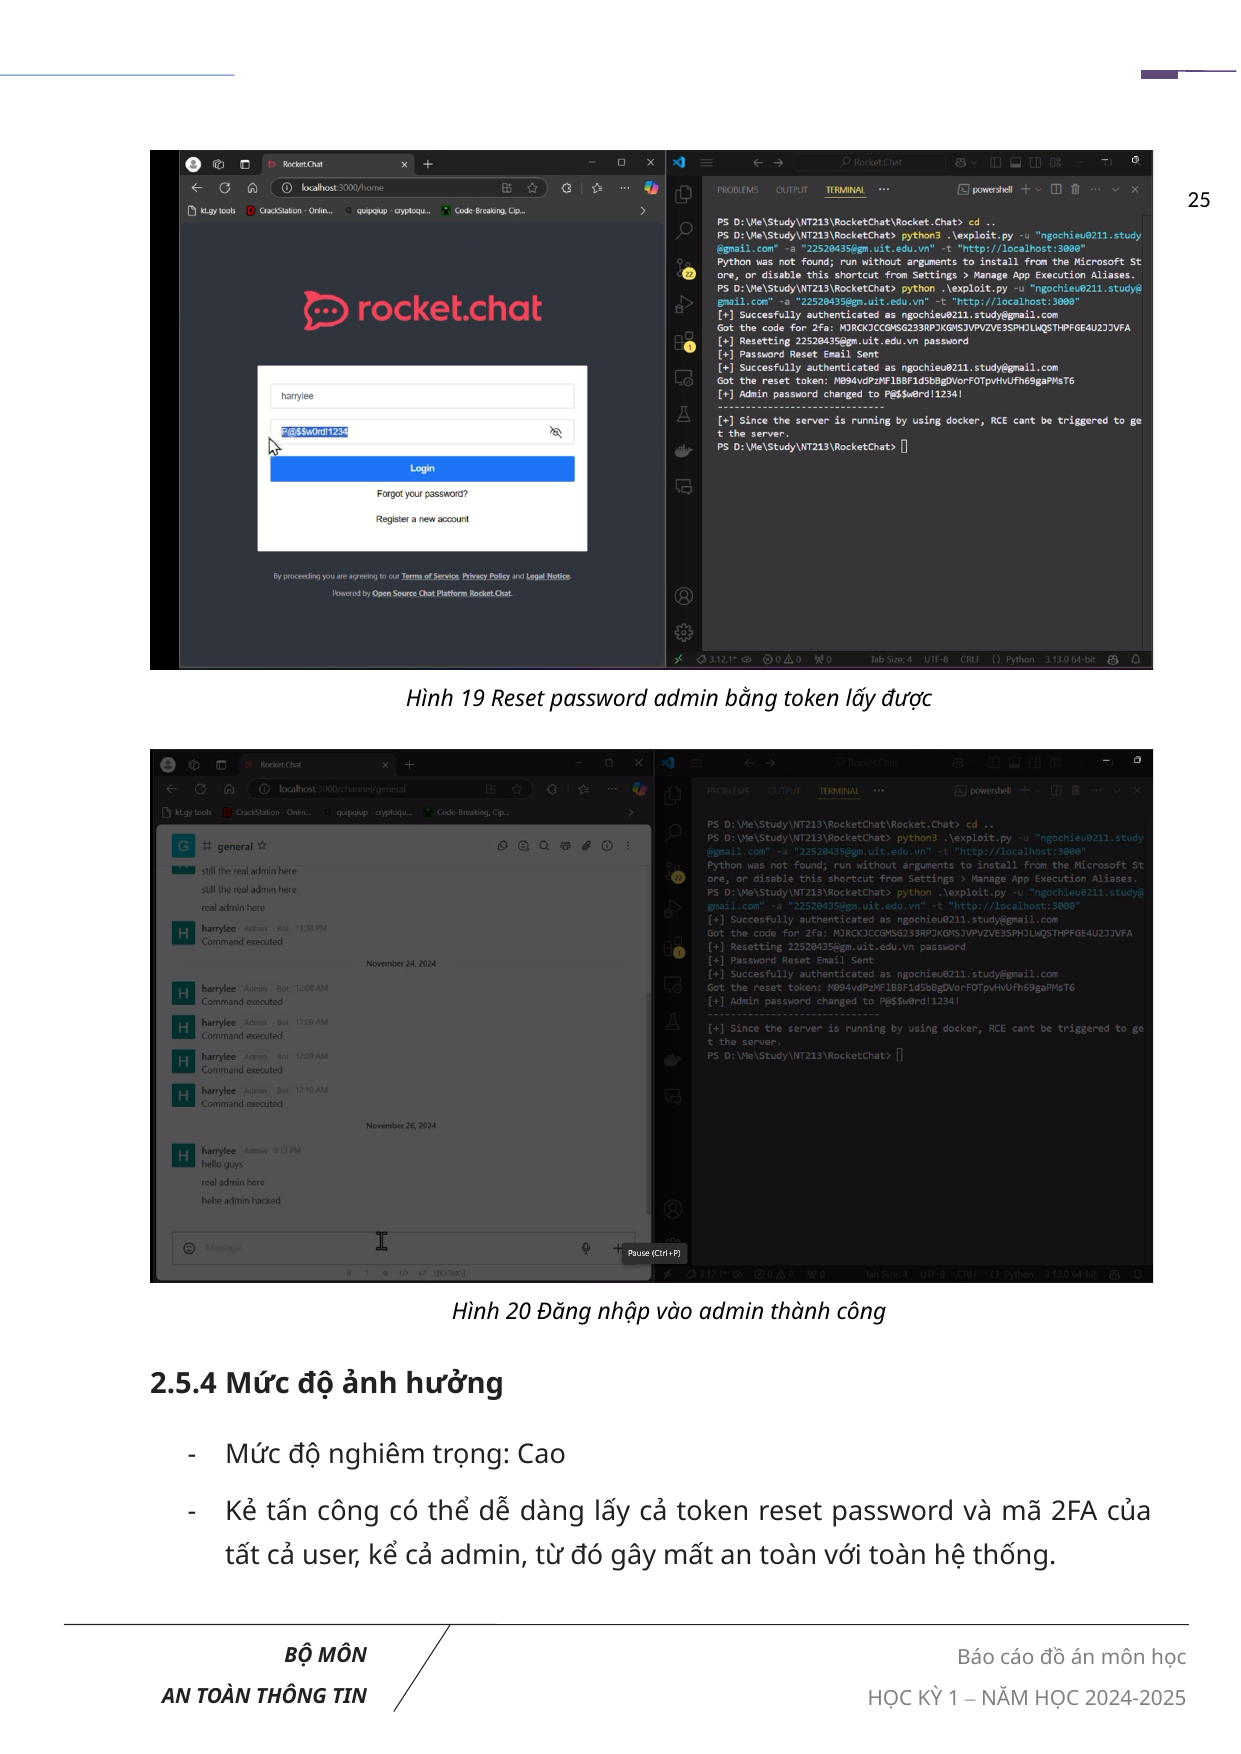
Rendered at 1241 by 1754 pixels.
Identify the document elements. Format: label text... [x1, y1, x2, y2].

text Hình 19 Reset password admin bằng token lấy được [187, 682, 1153, 713]
picture [150, 749, 1154, 1283]
text Hình 20 Đăng nhập vào admin thành công [187, 1295, 1153, 1326]
list Mức độ ảnh hưởng [150, 1362, 1153, 1402]
list Kẻ tấn công có thể dễ dàng lấy cả token reset password và mã 2FA của tất cả user, kể cả admin, từ đó gây mất an toàn với toàn hệ thống. [187, 1491, 1153, 1572]
picture [150, 150, 1154, 670]
list Mức độ nghiêm trọng: Cao [187, 1434, 1153, 1471]
